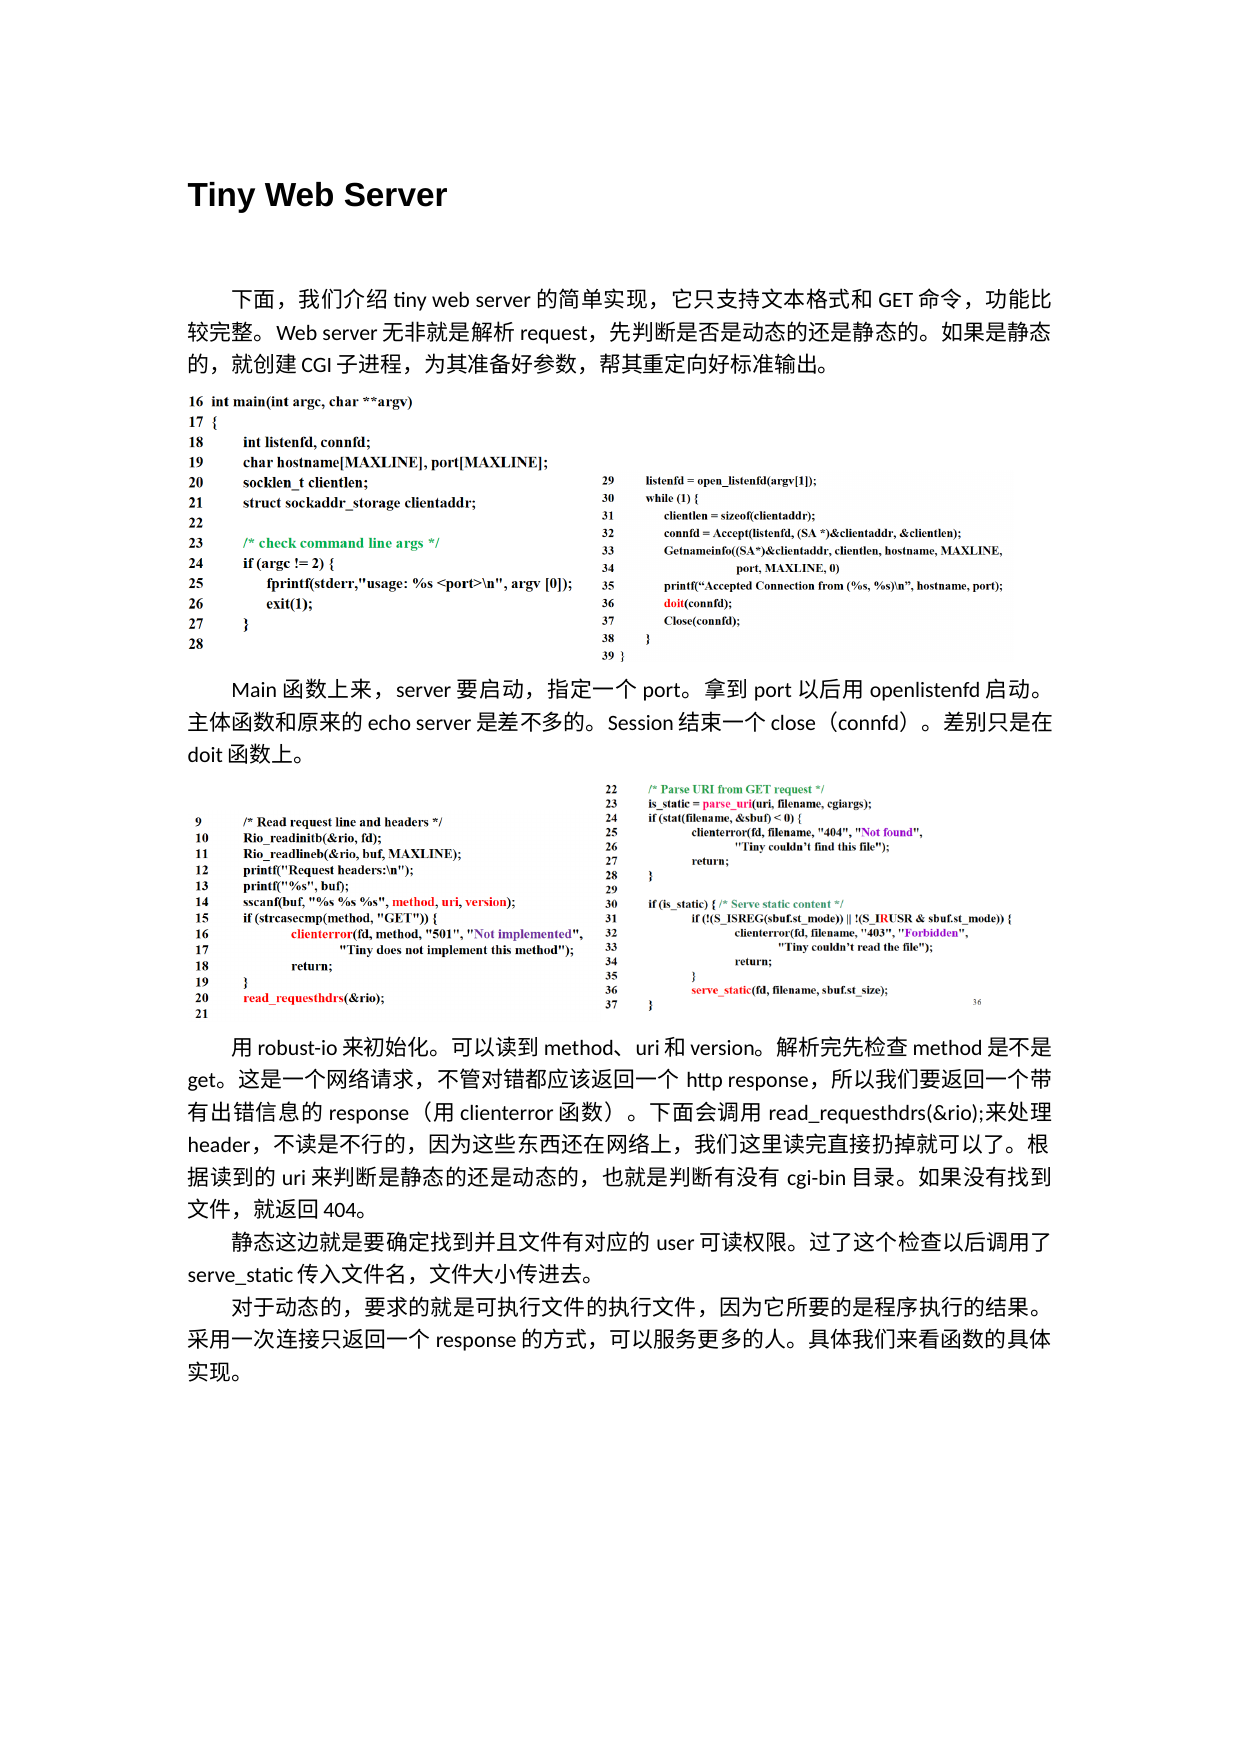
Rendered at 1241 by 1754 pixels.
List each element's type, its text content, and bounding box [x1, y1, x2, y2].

list Main函数上来，server要启动，指定一个port。拿到port以后用openlistenfd启动。主体函数和原来的echo server是差不多的。Session结束一个close（connfd）。差别只是在doit函数上。 [187, 672, 1053, 769]
subtitle Tiny Web Server [187, 162, 1053, 227]
list 对于动态的，要求的就是可执行文件的执行文件，因为它所要的是程序执行的结果。采用一次连接只返回一个response的方式，可以服务更多的人。具体我们来看函数的具体实现。 [187, 1289, 1053, 1387]
picture [187, 776, 1015, 1022]
list 静态这边就是要确定找到并且文件有对应的user可读权限。过了这个检查以后调用了serve_static传入文件名，文件大小传进去。 [187, 1224, 1053, 1289]
list 用robust-io来初始化。可以读到method、uri和version。解析完先检查method是不是get。这是一个网络请求，不管对错都应该返回一个http response，所以我们要返回一个带有出错信息的response（用clienterror函数）。下面会调用read_requesthdrs(&rio);来处理header，不读是不行的，因为这些东西还在网络上，我们这里读完直接扔掉就可以了。根据读到的uri来判断是静态的还是动态的，也就是判断有没有cgi-bin目录。如果没有找到文件，就返回404。 [187, 1029, 1053, 1224]
list 下面，我们介绍tiny web server的简单实现，它只支持文本格式和GET命令，功能比较完整。Web server无非就是解析request，先判断是否是动态的还是静态的。如果是静态的，就创建CGI子进程，为其准备好参数，帮其重定向好标准输出。 [187, 282, 1053, 379]
picture [187, 389, 1015, 662]
